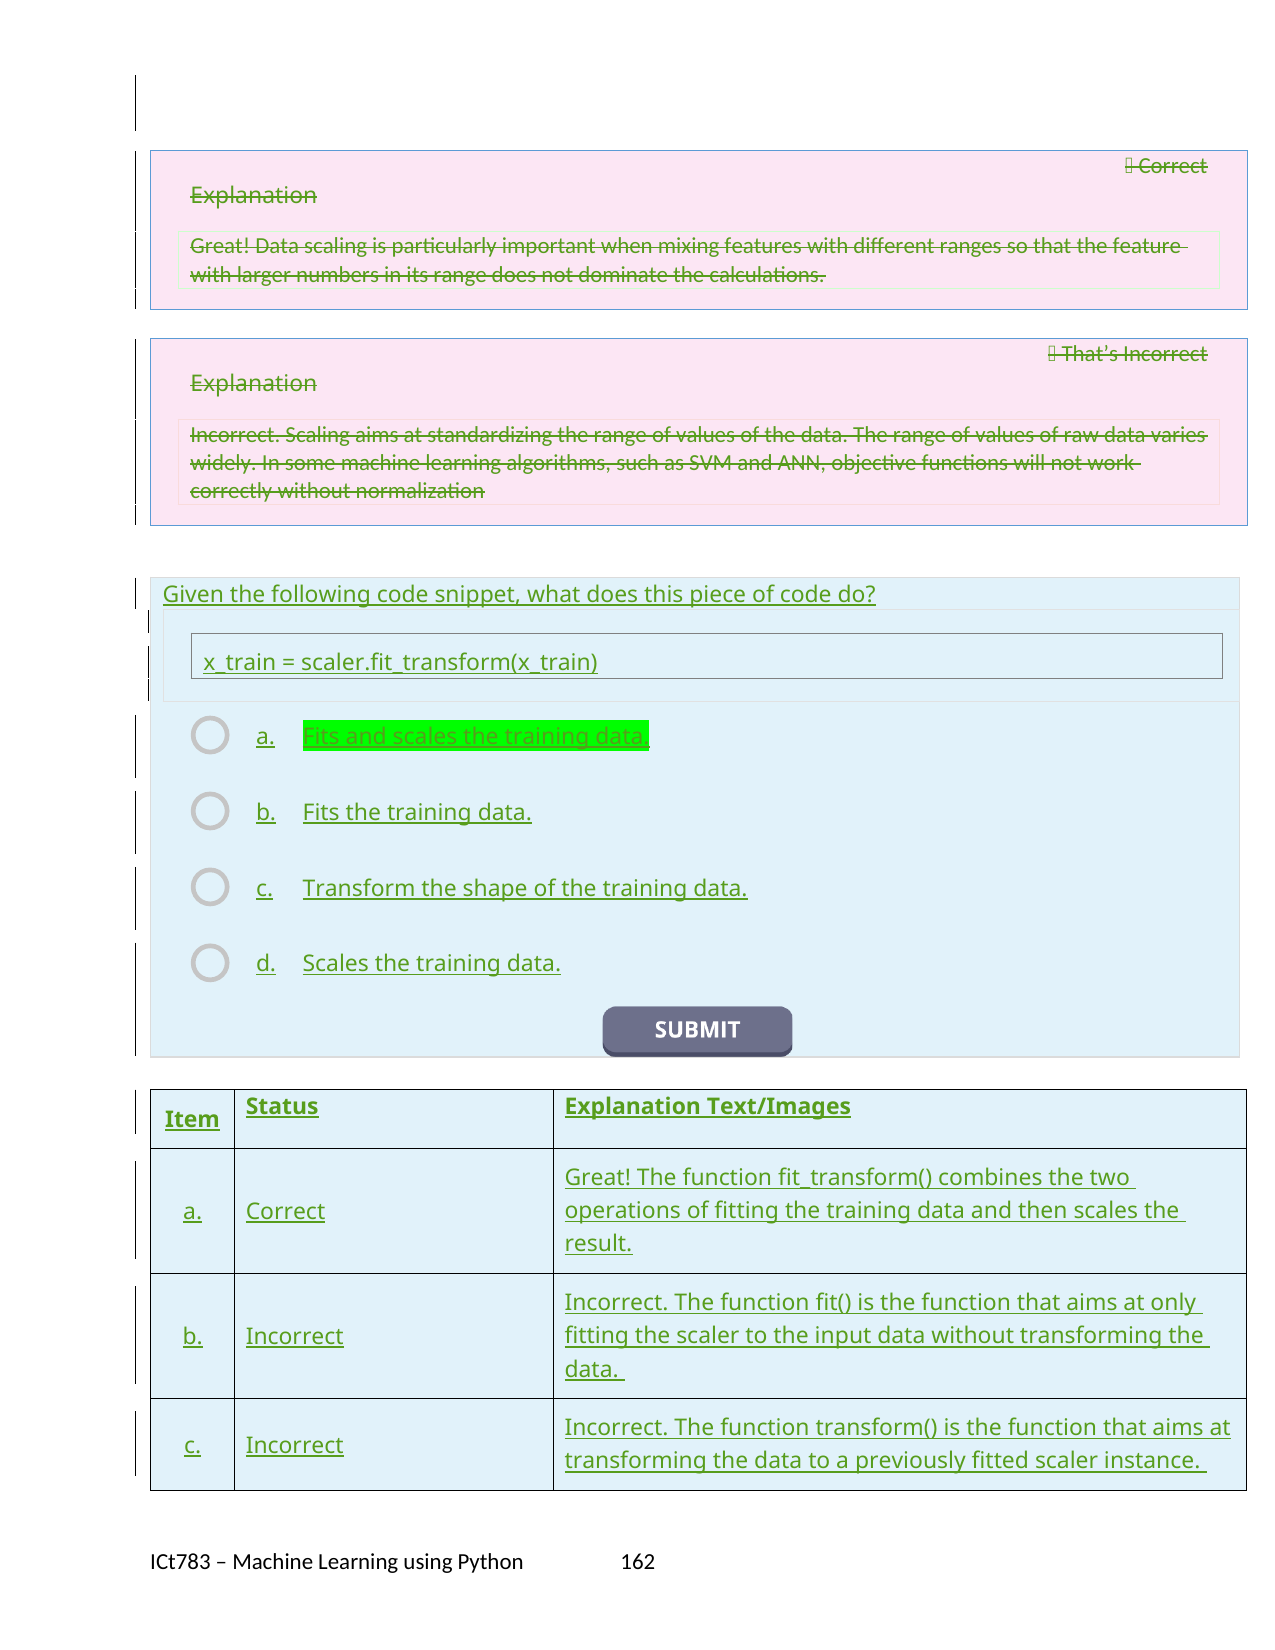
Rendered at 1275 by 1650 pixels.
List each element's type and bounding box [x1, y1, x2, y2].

picture [602, 1006, 793, 1057]
